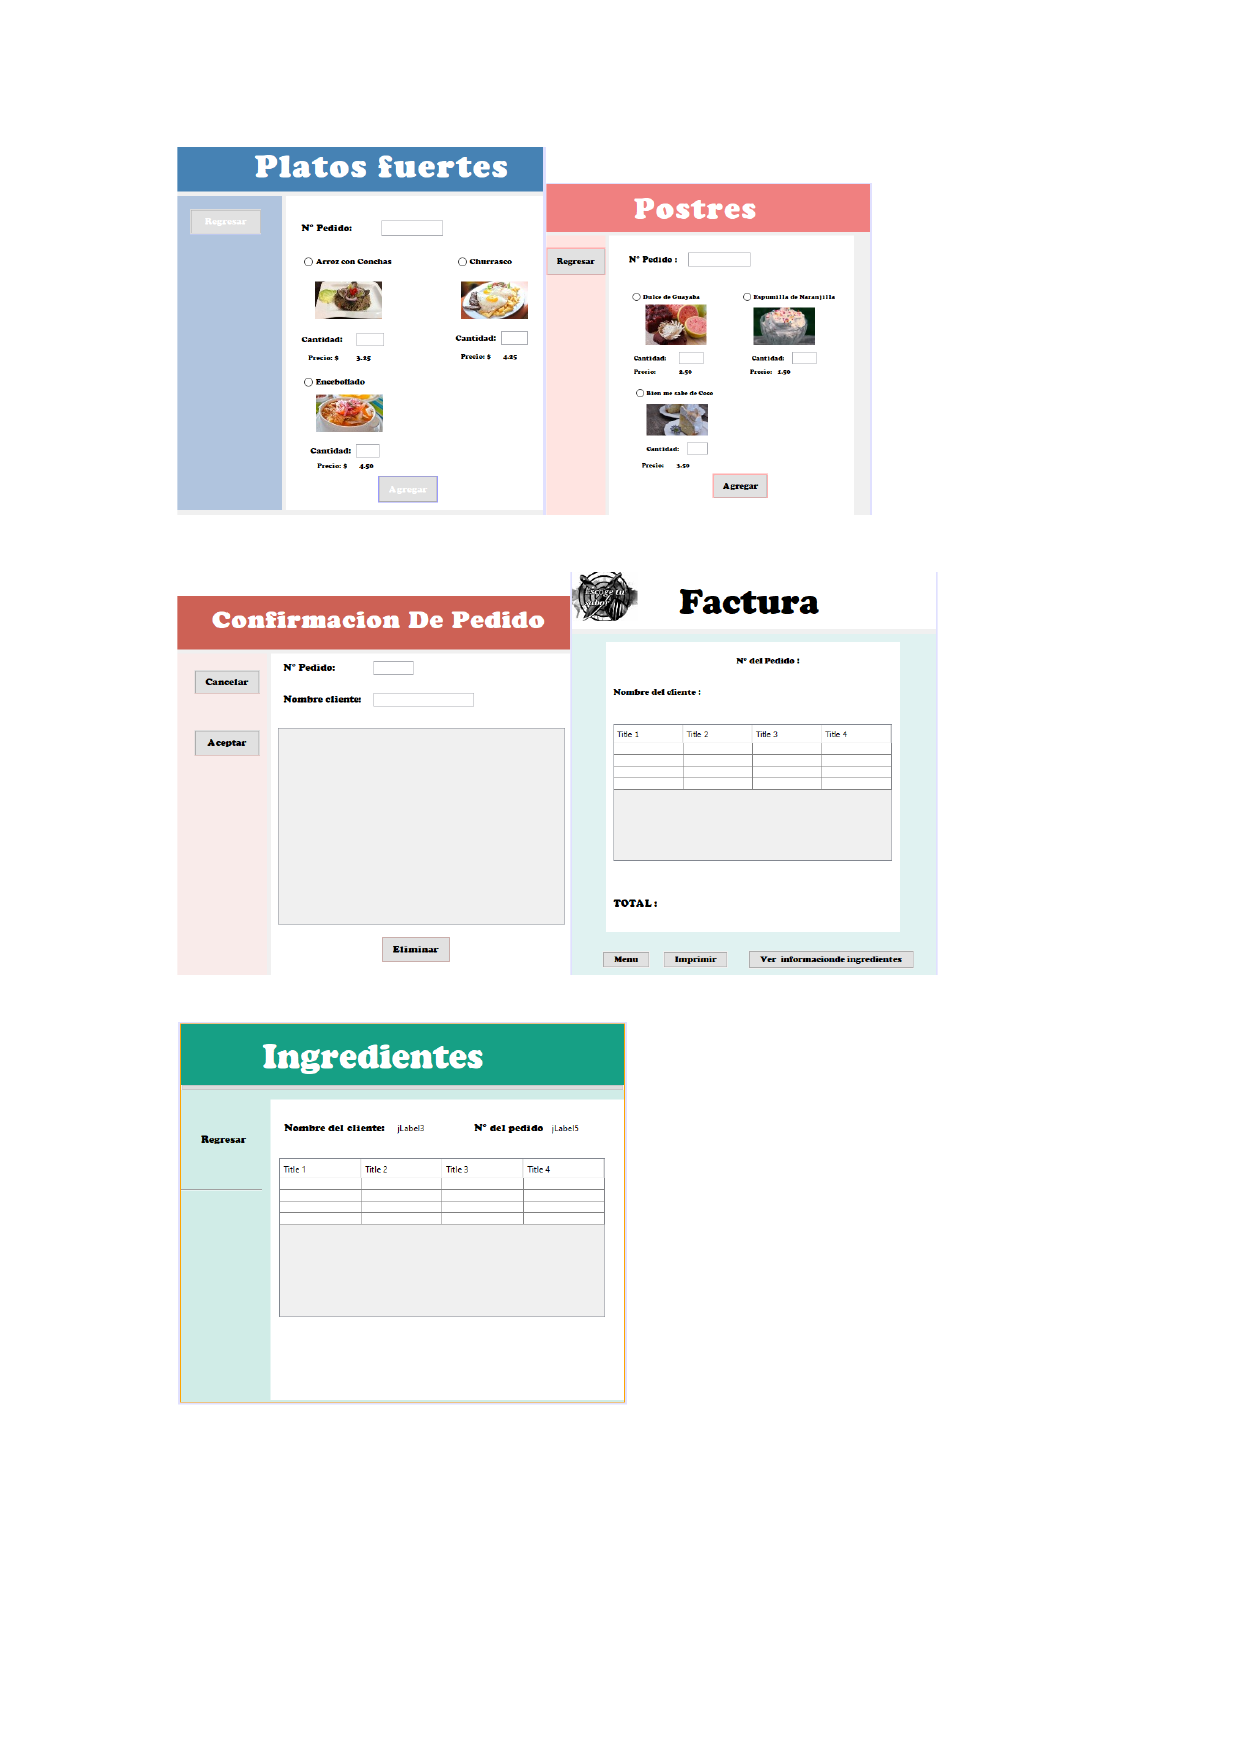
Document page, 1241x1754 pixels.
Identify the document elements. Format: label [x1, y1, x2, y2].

picture [177, 1022, 628, 1405]
picture [177, 572, 938, 975]
picture [177, 147, 872, 515]
